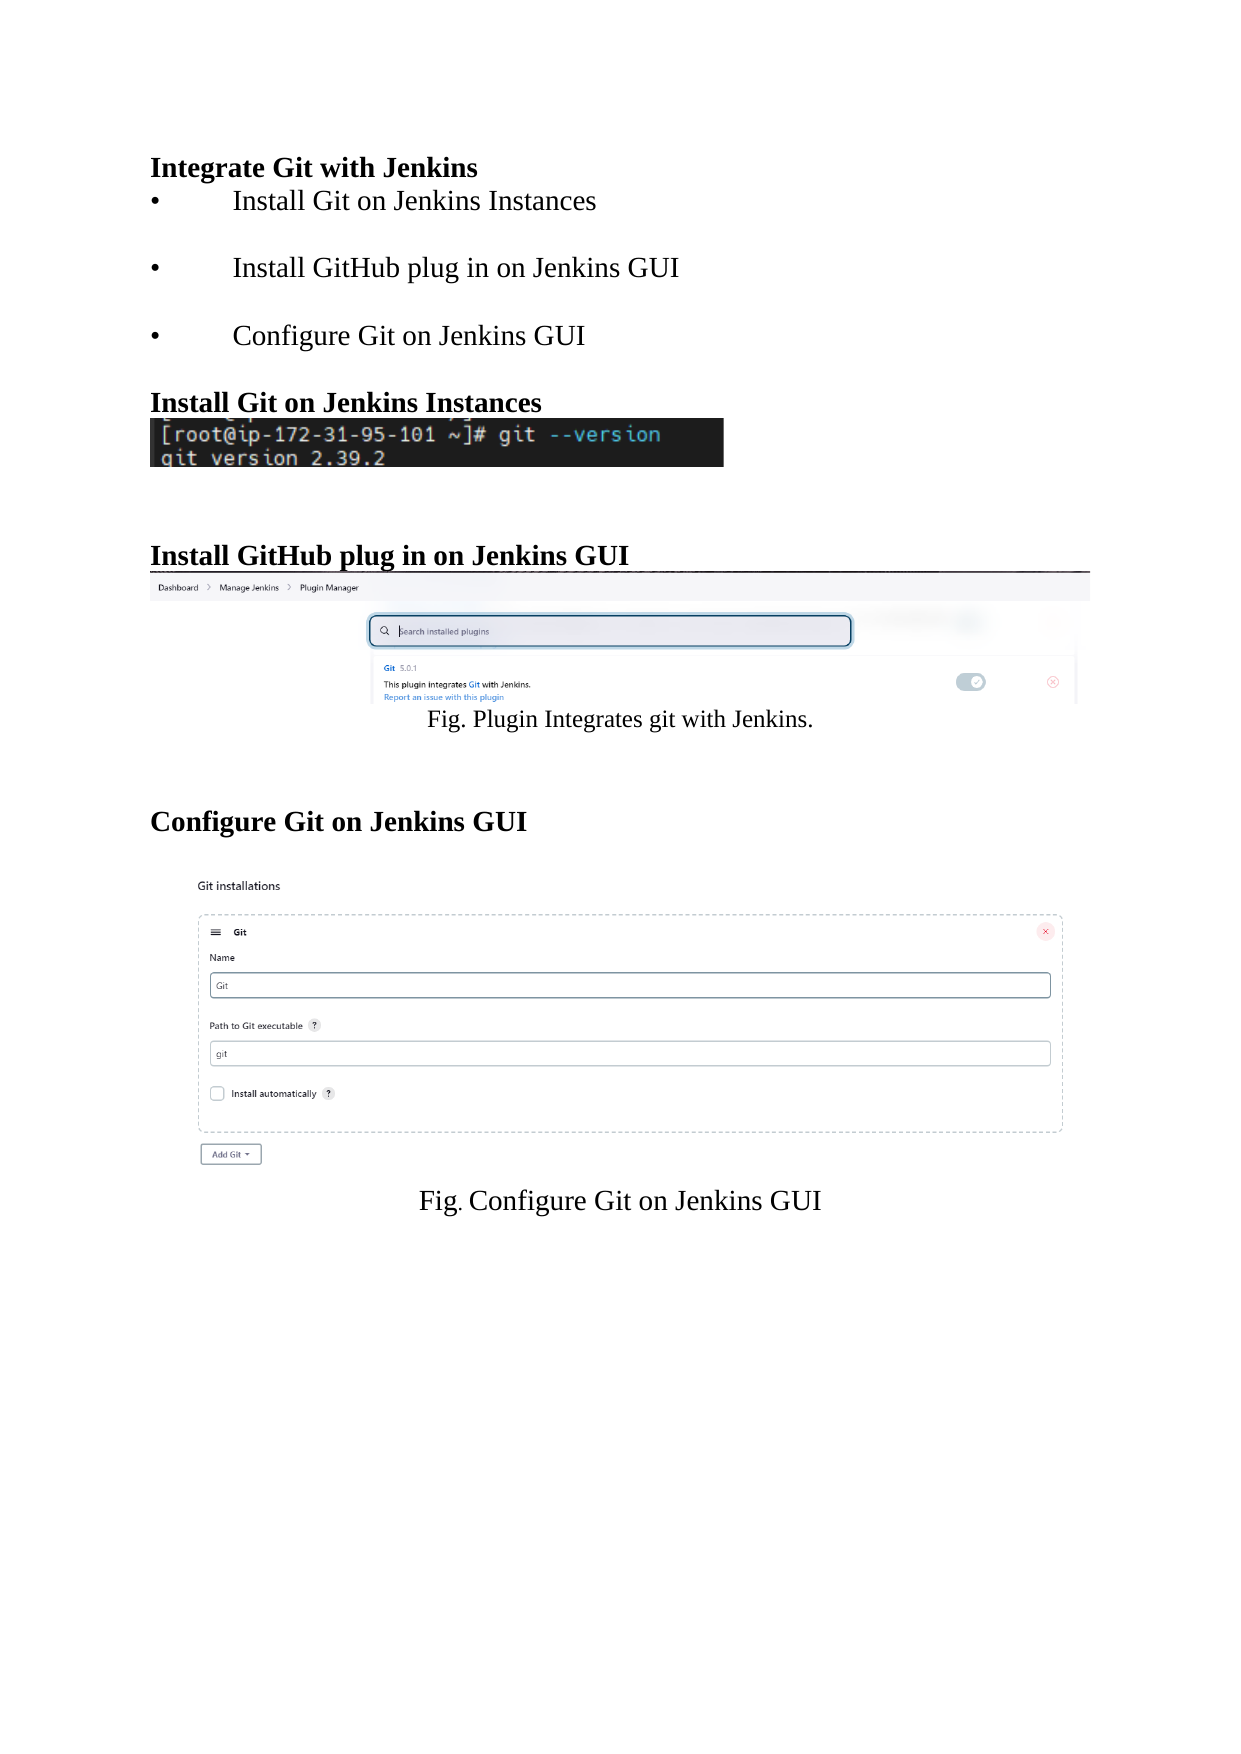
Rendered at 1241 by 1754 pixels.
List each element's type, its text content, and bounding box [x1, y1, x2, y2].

list Install GitHub plug in on Jenkins GUI [150, 251, 1090, 284]
text Fig. Plugin Integrates git with Jenkins. [150, 704, 1090, 733]
text Install Git on Jenkins Instances [150, 385, 1090, 418]
picture [150, 418, 724, 467]
picture [150, 571, 1091, 704]
text Configure Git on Jenkins GUI [150, 804, 1090, 837]
text Fig. Configure Git on Jenkins GUI [150, 1184, 1090, 1217]
list Configure Git on Jenkins GUI [150, 318, 1090, 351]
list Install Git on Jenkins Instances [150, 183, 1090, 217]
picture [150, 873, 1091, 1184]
text Install GitHub plug in on Jenkins GUI [150, 538, 1090, 571]
text Integrate Git with Jenkins [150, 150, 1090, 183]
